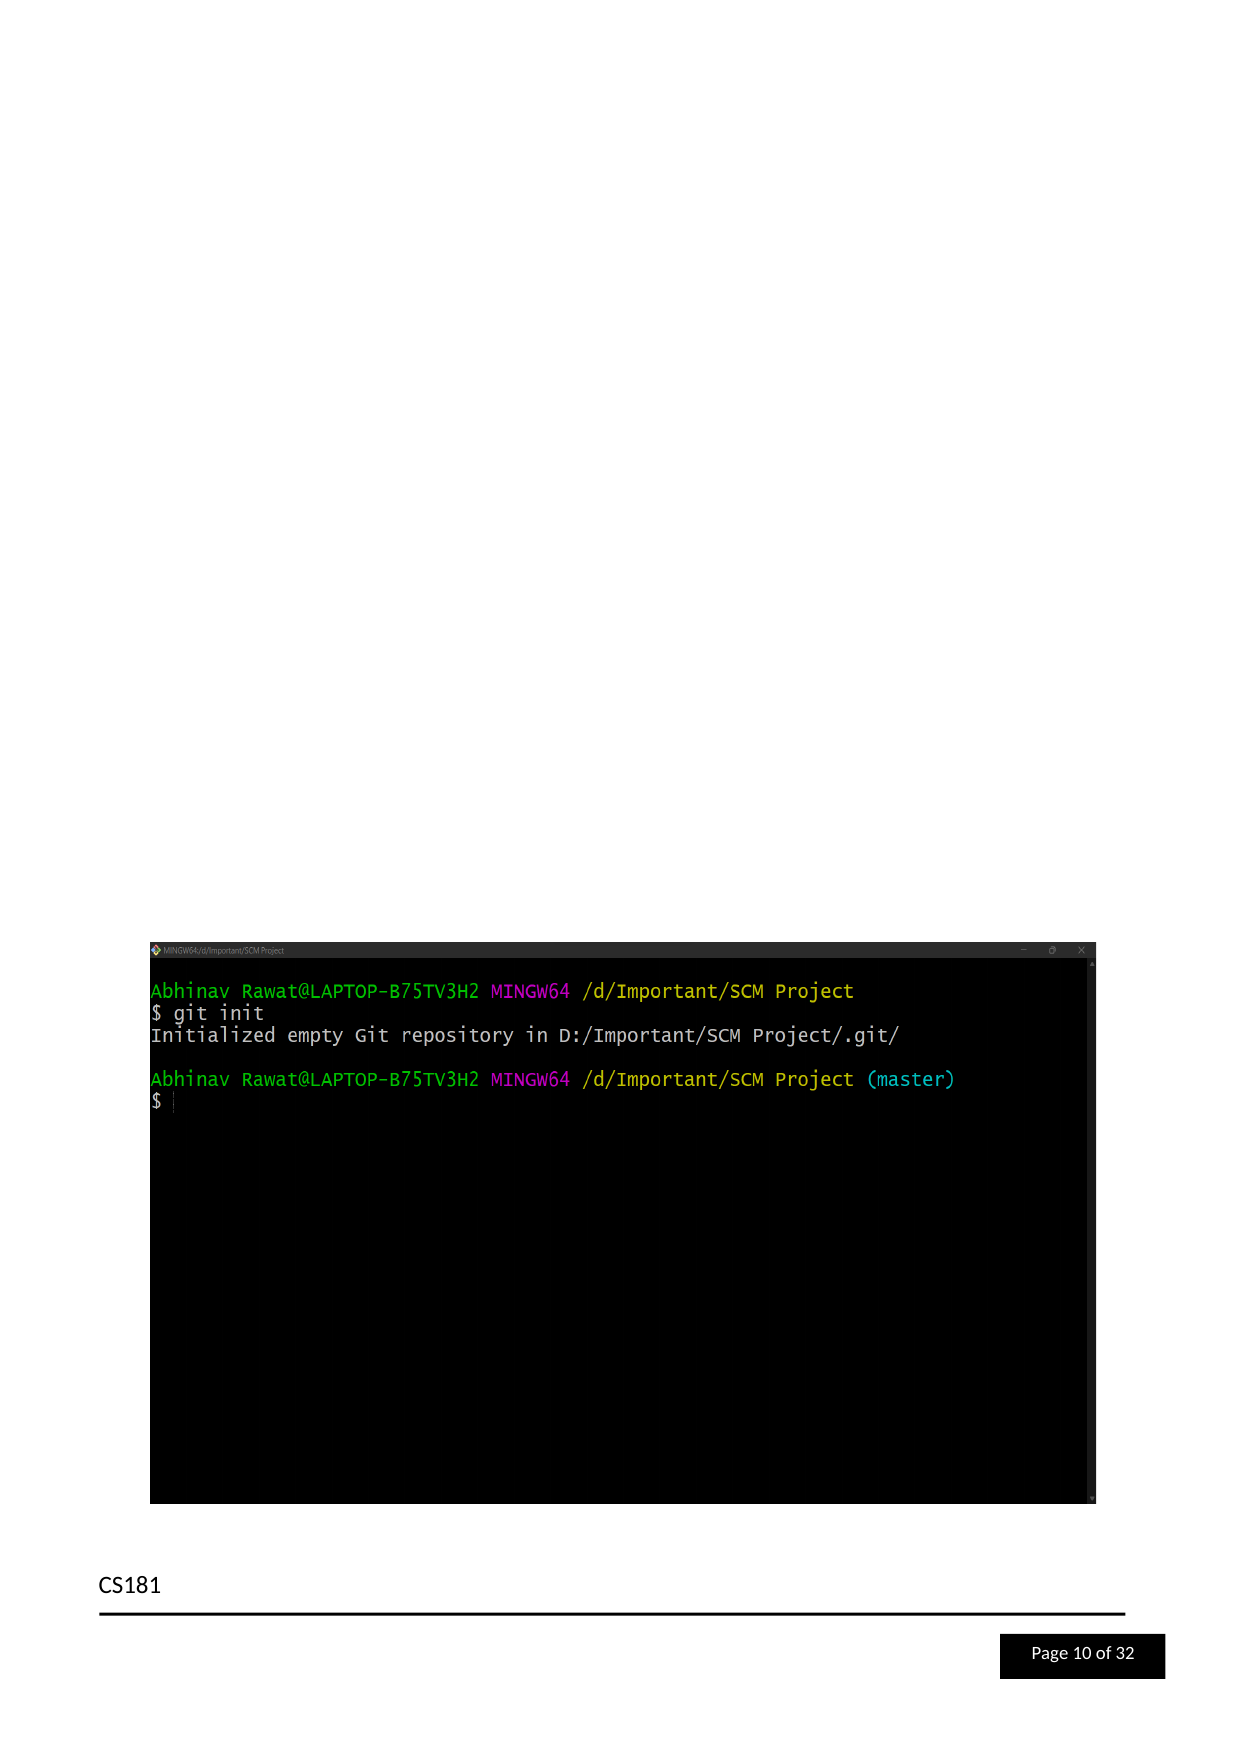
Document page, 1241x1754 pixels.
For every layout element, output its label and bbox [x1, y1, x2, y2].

picture [150, 942, 1097, 1504]
